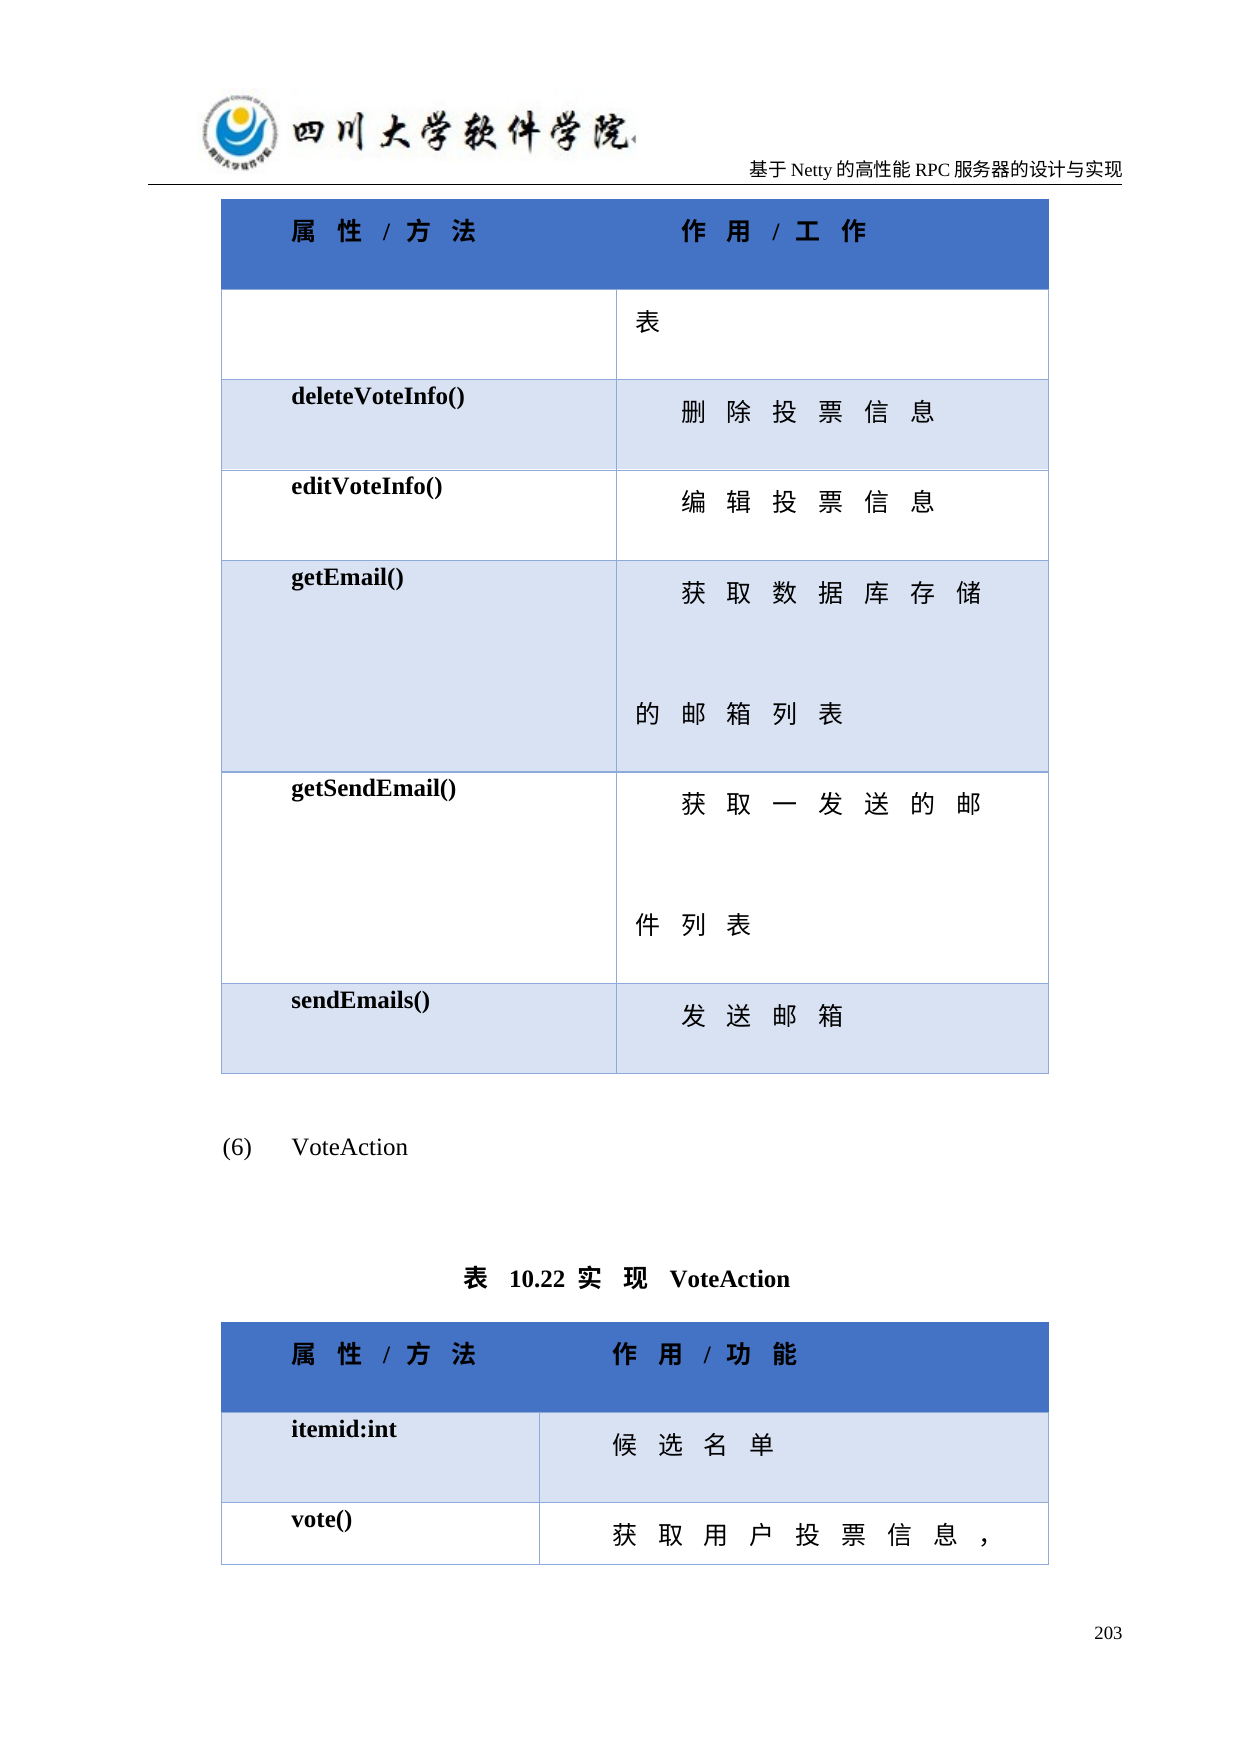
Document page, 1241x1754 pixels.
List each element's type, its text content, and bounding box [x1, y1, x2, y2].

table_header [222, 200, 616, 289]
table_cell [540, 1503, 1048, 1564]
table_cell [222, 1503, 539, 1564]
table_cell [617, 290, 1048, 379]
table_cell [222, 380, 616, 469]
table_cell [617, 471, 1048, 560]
text 表10.22 实现VoteAction [154, 1246, 1116, 1306]
picture [197, 88, 639, 177]
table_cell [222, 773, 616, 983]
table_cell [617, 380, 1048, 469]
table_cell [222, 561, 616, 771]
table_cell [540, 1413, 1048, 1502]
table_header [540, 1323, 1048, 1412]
list VoteAction [154, 1131, 1116, 1162]
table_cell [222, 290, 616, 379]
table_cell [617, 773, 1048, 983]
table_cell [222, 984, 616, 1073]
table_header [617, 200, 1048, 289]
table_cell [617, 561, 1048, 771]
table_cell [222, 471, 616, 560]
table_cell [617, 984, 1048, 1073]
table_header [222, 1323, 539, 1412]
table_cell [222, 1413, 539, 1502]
